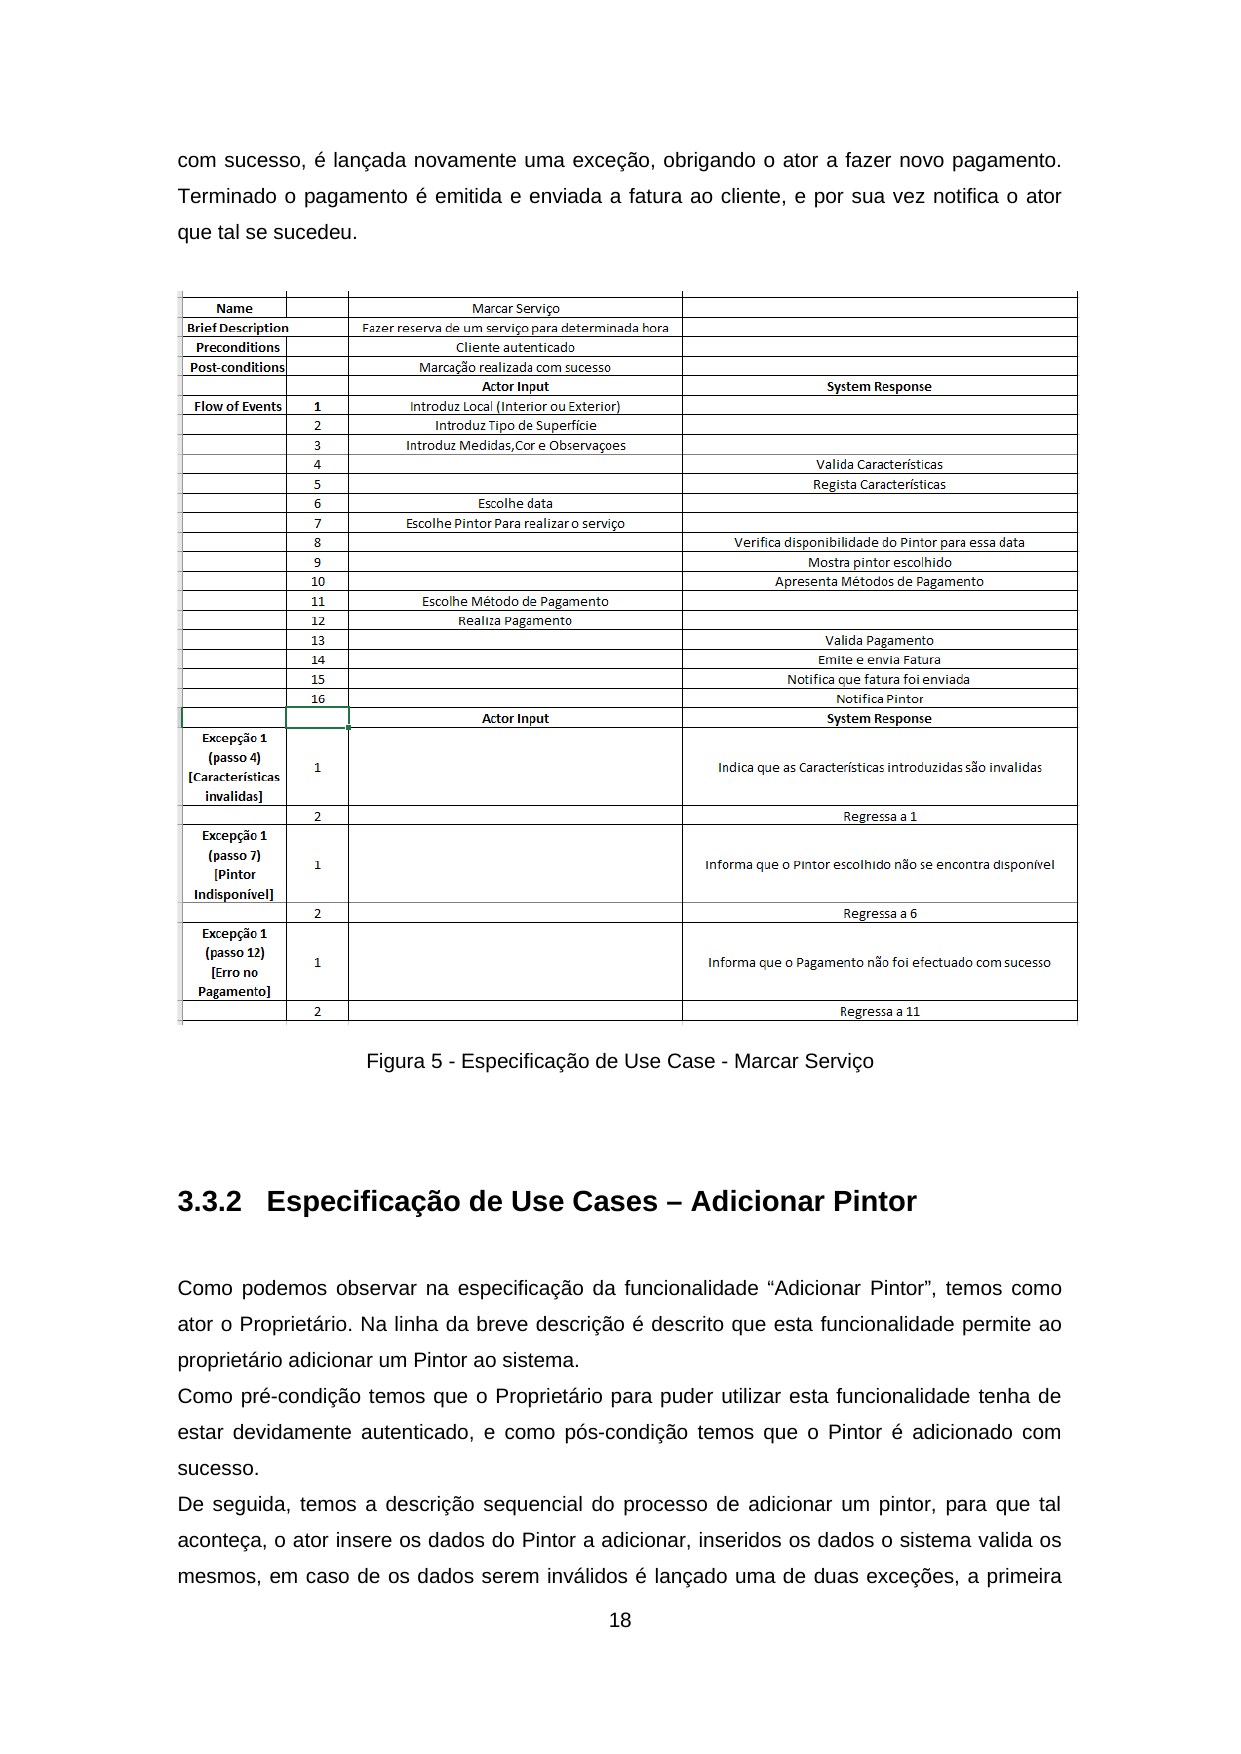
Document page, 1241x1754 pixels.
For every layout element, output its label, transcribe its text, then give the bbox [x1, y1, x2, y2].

list Especificação de Use Cases – Adicionar Pintor [177, 1184, 1063, 1217]
text Figura 5 - Especificação de Use Case - Marcar Serviço [177, 1049, 1063, 1073]
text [177, 148, 1063, 243]
text Como podemos observar na especificação da funcionalidade “Adicionar Pintor”, temos como ator o Proprietário. Na linha da breve descrição é descrito que esta funcionalidade permite ao proprietário adicionar um Pintor ao sistema. [177, 1276, 1063, 1372]
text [177, 1492, 1063, 1588]
picture [177, 291, 1080, 1025]
text Como pré-condição temos que o Proprietário para puder utilizar esta funcionalidade tenha de estar devidamente autenticado, e como pós-condição temos que o Pintor é adicionado com sucesso. [177, 1384, 1063, 1480]
